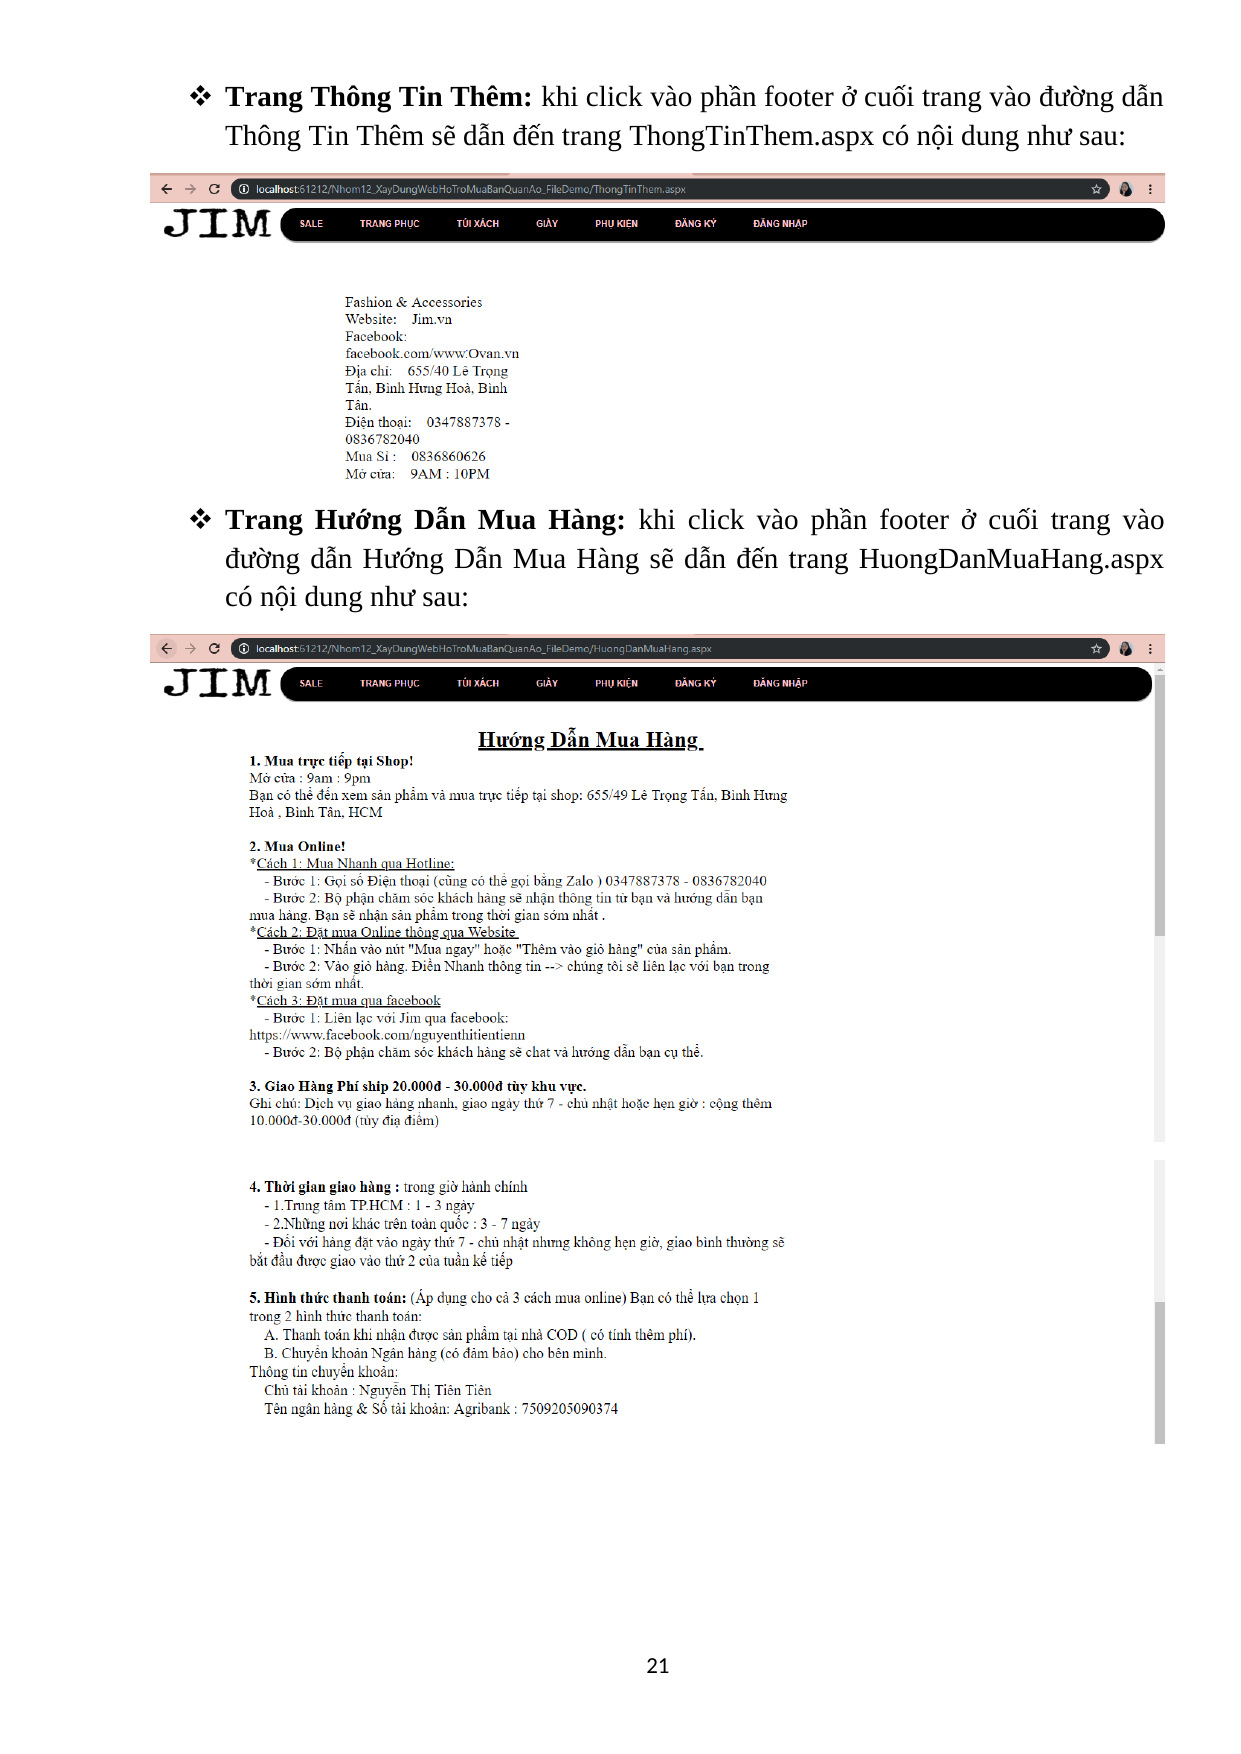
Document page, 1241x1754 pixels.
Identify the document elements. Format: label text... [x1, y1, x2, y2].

list Trang Thông Tin Thêm: khi click vào phần footer ở cuối trang vào đường dẫn Thông Tin Thêm sẽ dẫn đến trang ThongTinThem.aspx có nội dung như sau: [187, 79, 1165, 152]
picture [150, 1160, 1166, 1444]
picture [150, 173, 1166, 484]
list Trang Hướng Dẫn Mua Hàng: khi click vào phần footer ở cuối trang vào đường dẫn Hướng Dẫn Mua Hàng sẽ dẫn đến trang HuongDanMuaHang.aspx có nội dung như sau: [187, 502, 1165, 613]
picture [150, 634, 1166, 1142]
